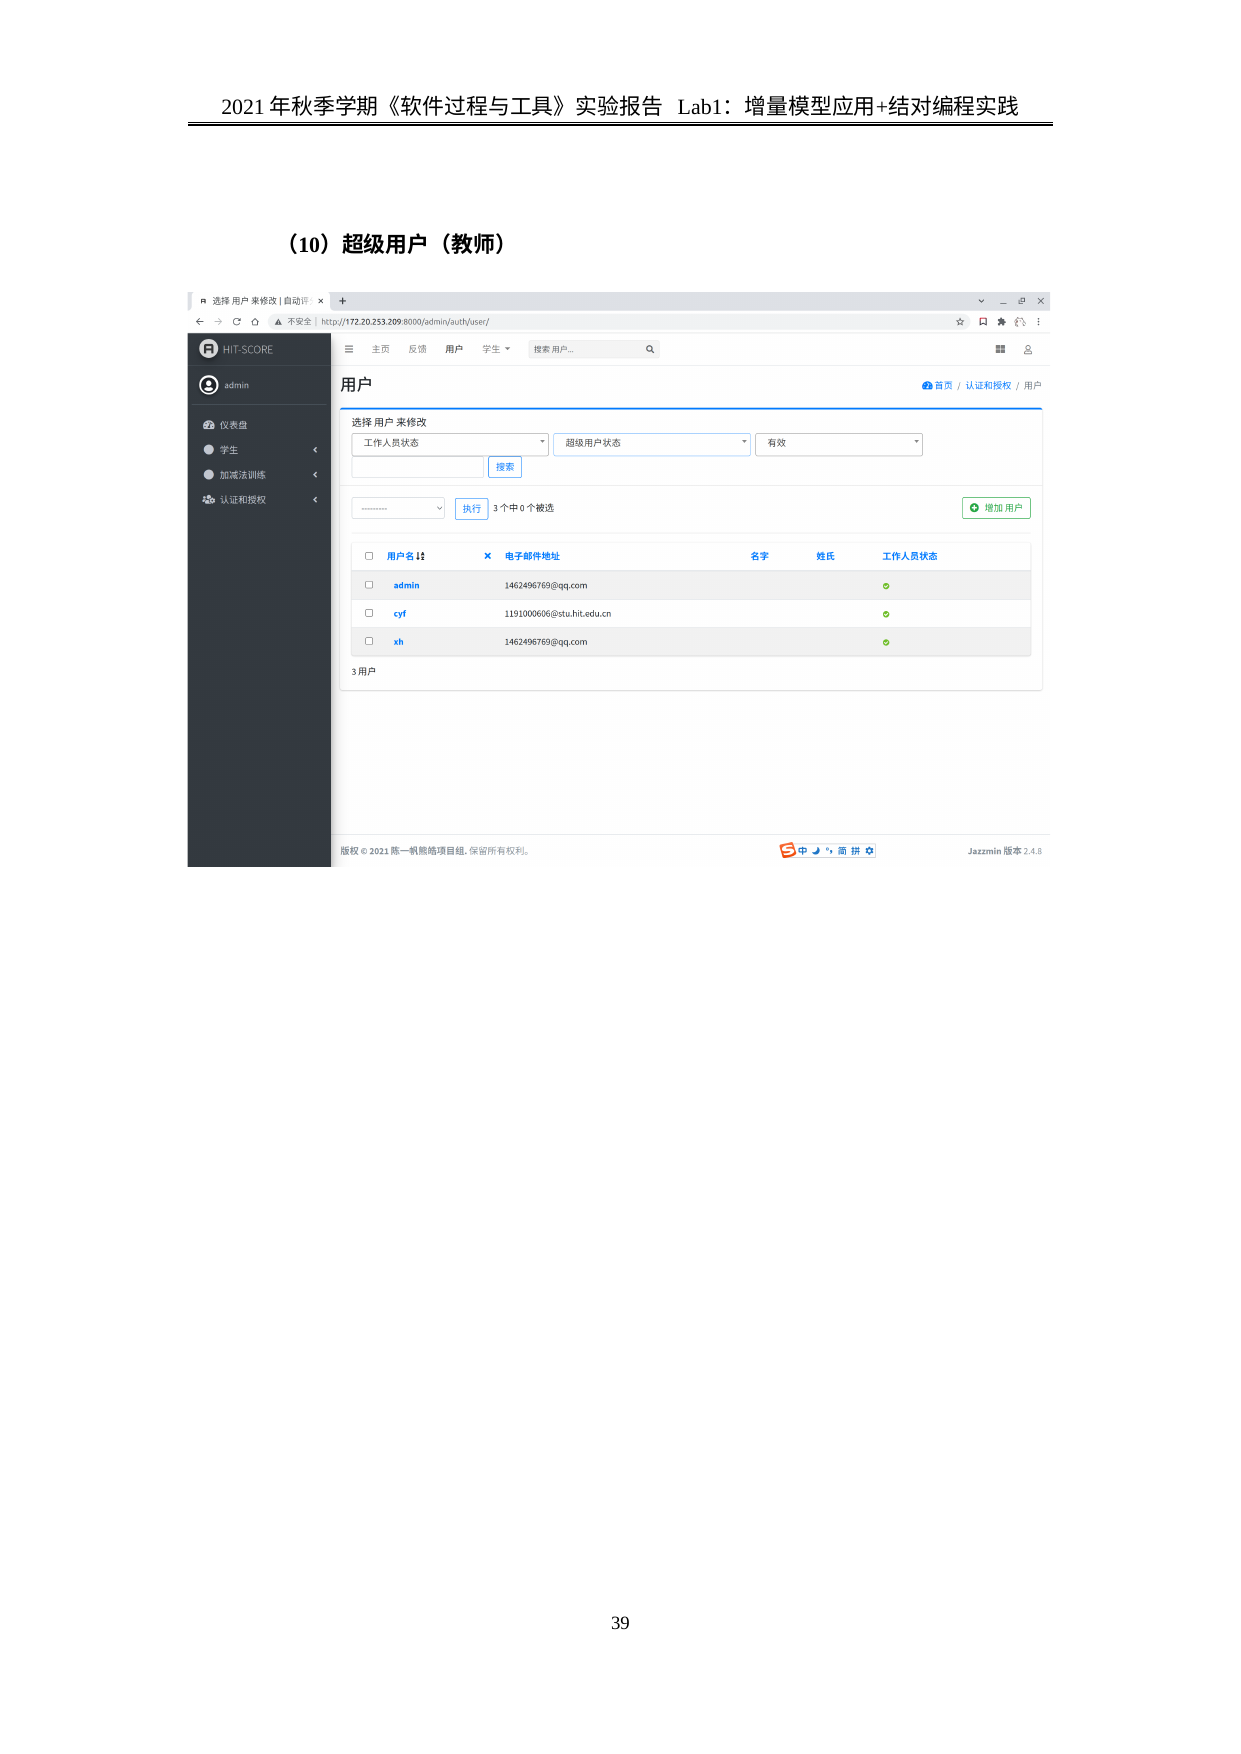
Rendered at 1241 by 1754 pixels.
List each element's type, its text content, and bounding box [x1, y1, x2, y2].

picture [187, 292, 1050, 867]
list 超级用户（教师） [276, 227, 1053, 259]
